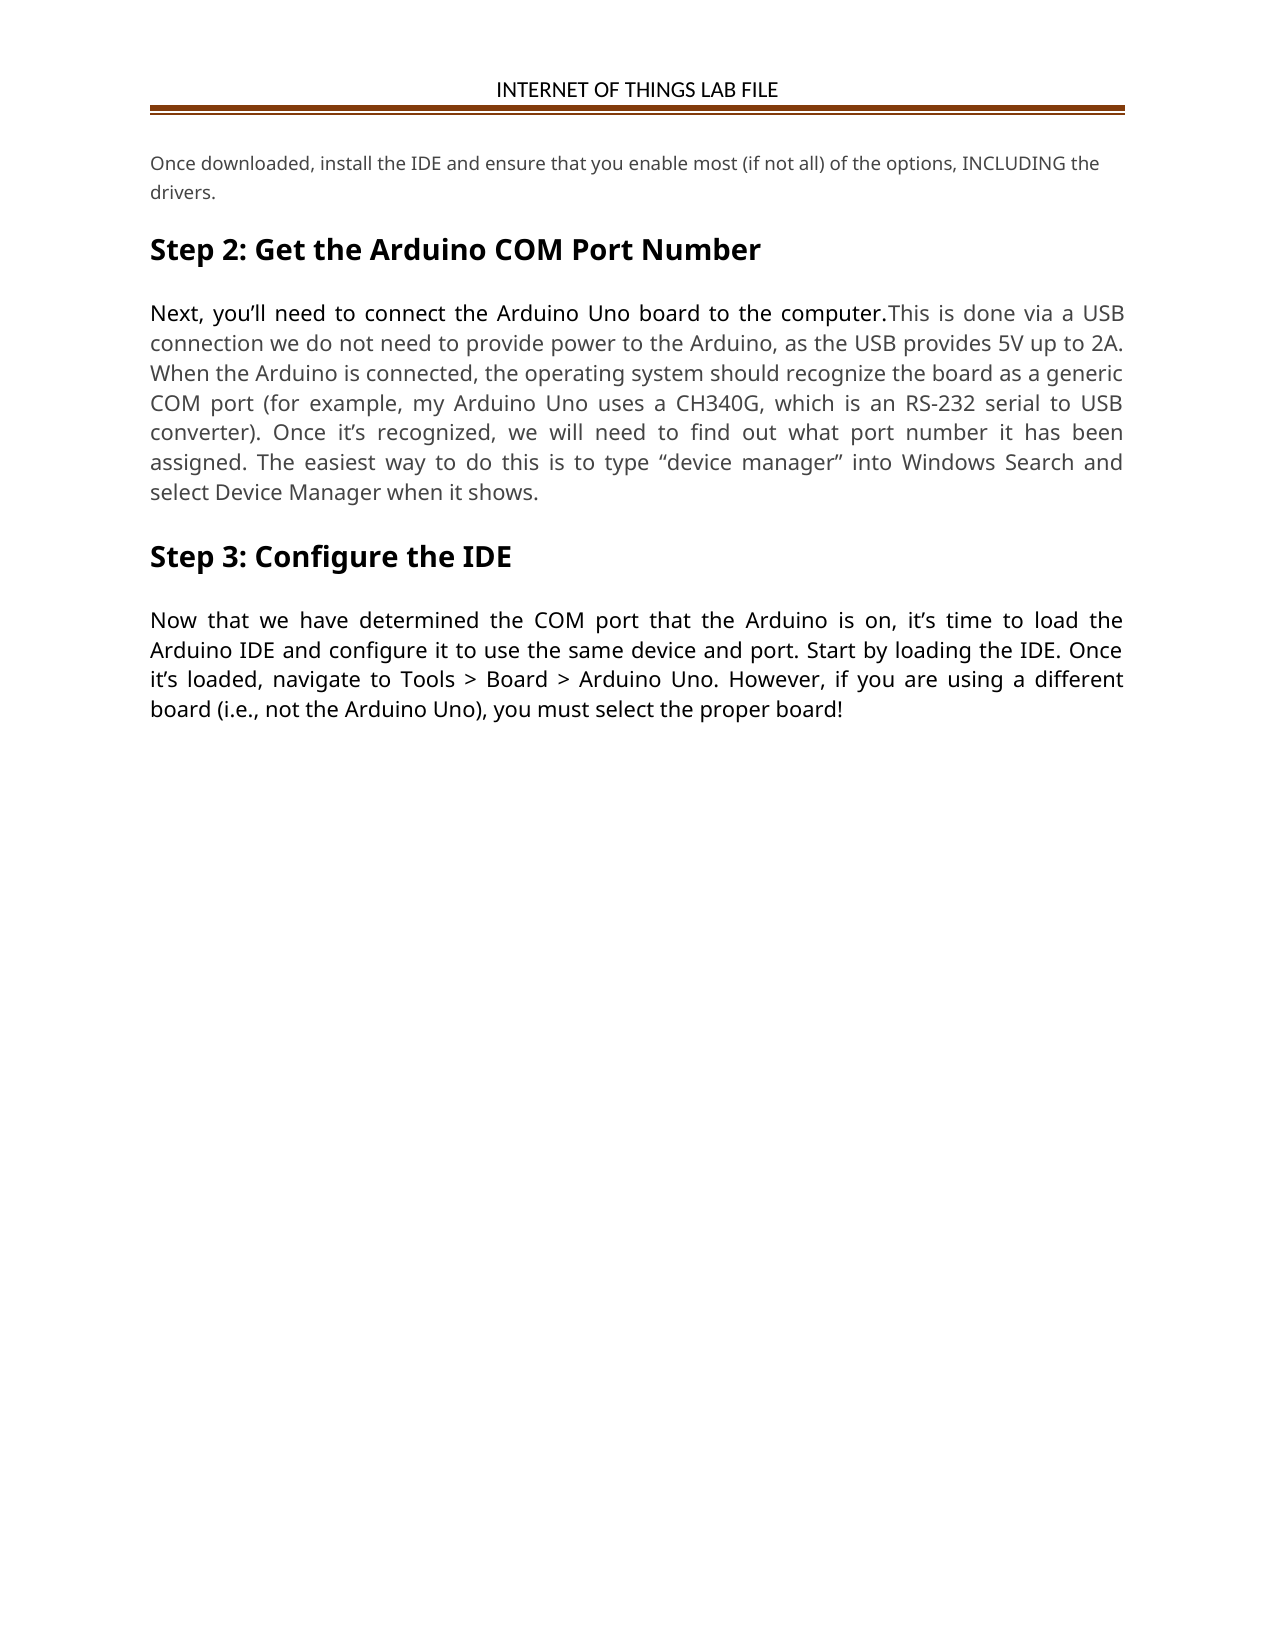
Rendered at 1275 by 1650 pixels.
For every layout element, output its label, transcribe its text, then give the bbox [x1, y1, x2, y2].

text Next, you’ll need to connect the Arduino Uno board to the computer.This is done via a USB connection we do not need to provide power to the Arduino, as the USB provides 5V up to 2A. When the Arduino is connected, the operating system should recognize the board as a generic COM port (for example, my Arduino Uno uses a CH340G, which is an RS-232 serial to USB converter). Once it’s recognized, we will need to find out what port number it has been assigned. The easiest way to do this is to type “device manager” into Windows Search and select Device Manager when it shows. [150, 298, 1125, 507]
text Now that we have determined the COM port that the Arduino is on, it’s time to load the Arduino IDE and configure it to use the same device and port. Start by loading the IDE. Once it’s loaded, navigate to Tools > Board > Arduino Uno. However, if you are using a different board (i.e., not the Arduino Uno), you must select the proper board! [150, 605, 1125, 724]
subtitle Step 2: Get the Arduino COM Port Number [150, 229, 1125, 269]
text Once downloaded, install the IDE and ensure that you enable most (if not all) of the options, INCLUDING the drivers. [150, 150, 1125, 205]
subtitle Step 3: Configure the IDE [150, 536, 1125, 576]
